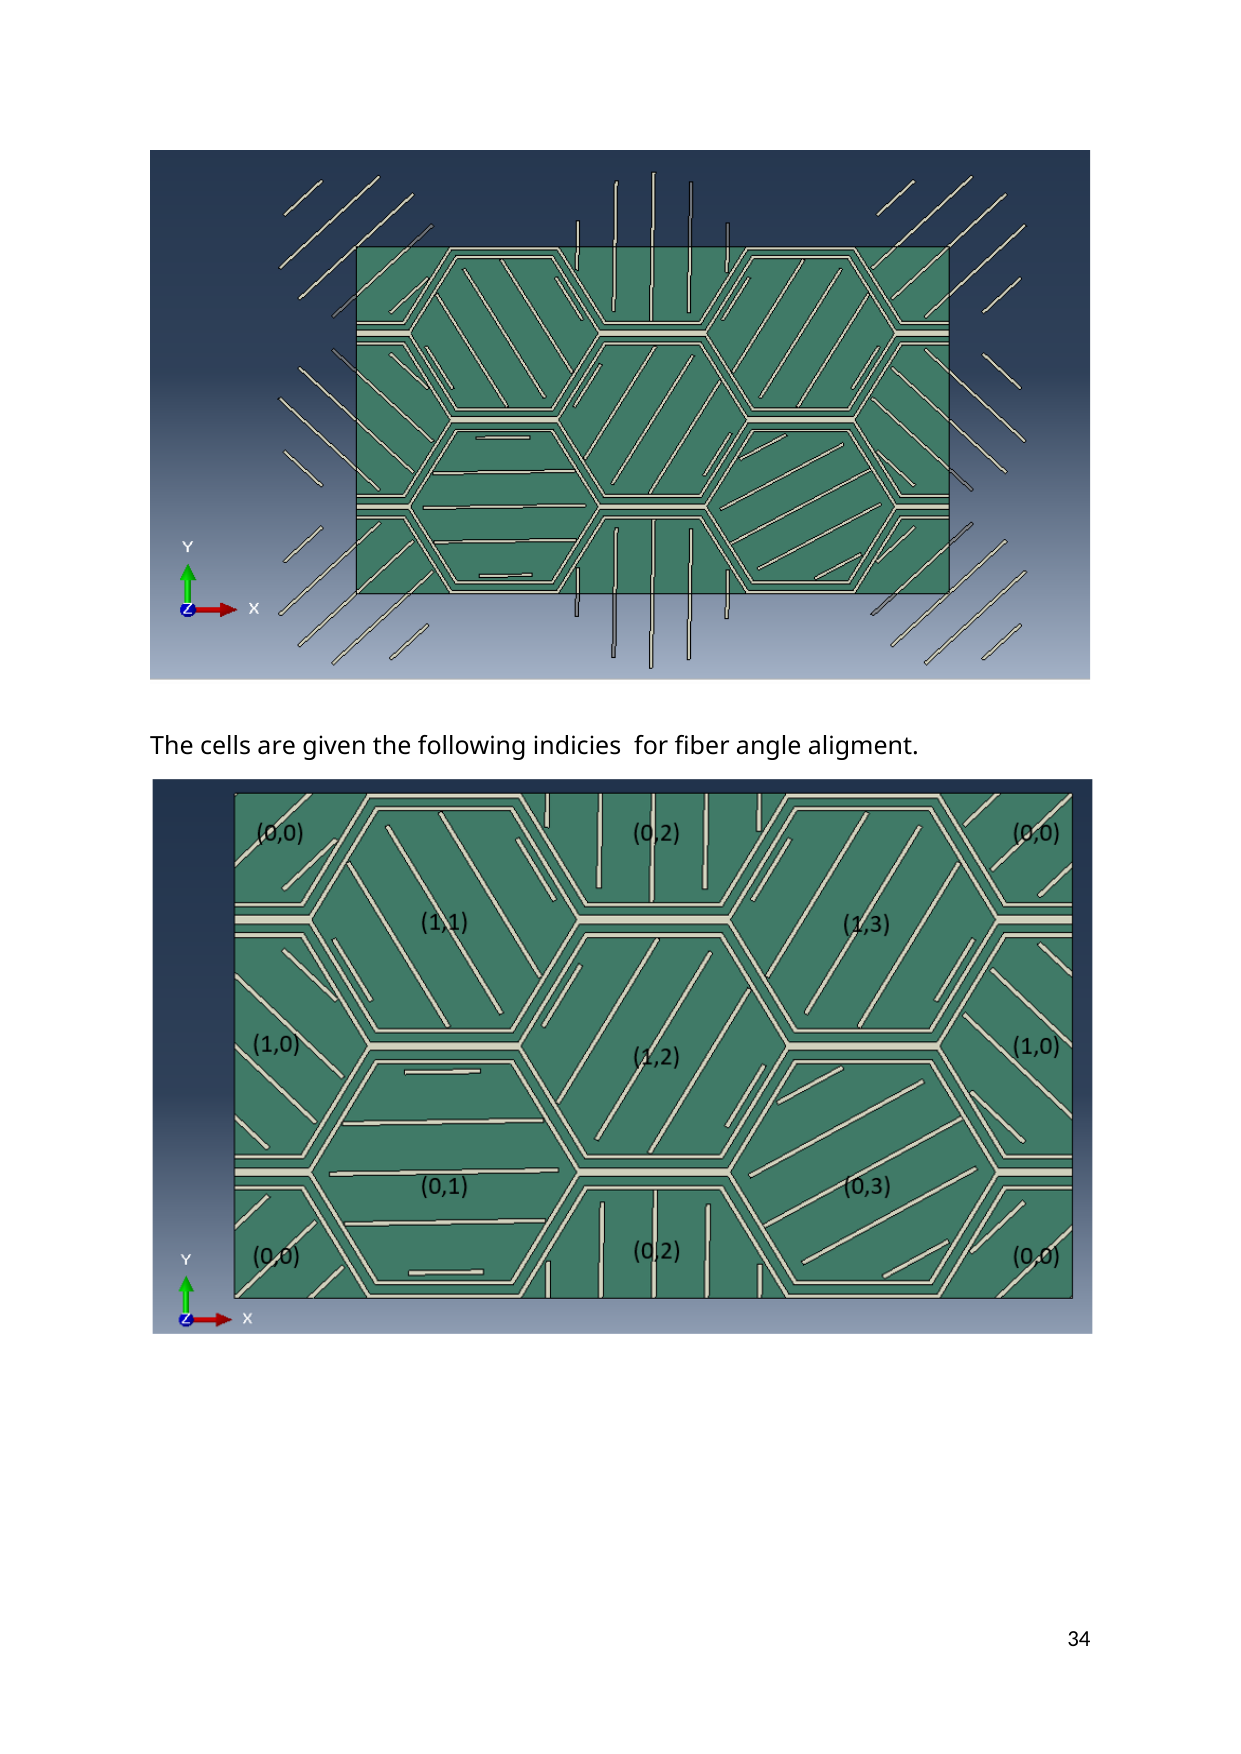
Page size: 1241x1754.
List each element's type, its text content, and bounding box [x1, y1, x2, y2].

picture [150, 150, 1091, 684]
picture [152, 777, 1093, 1336]
text The cells are given the following indicies for fiber angle aligment. [150, 728, 1090, 762]
